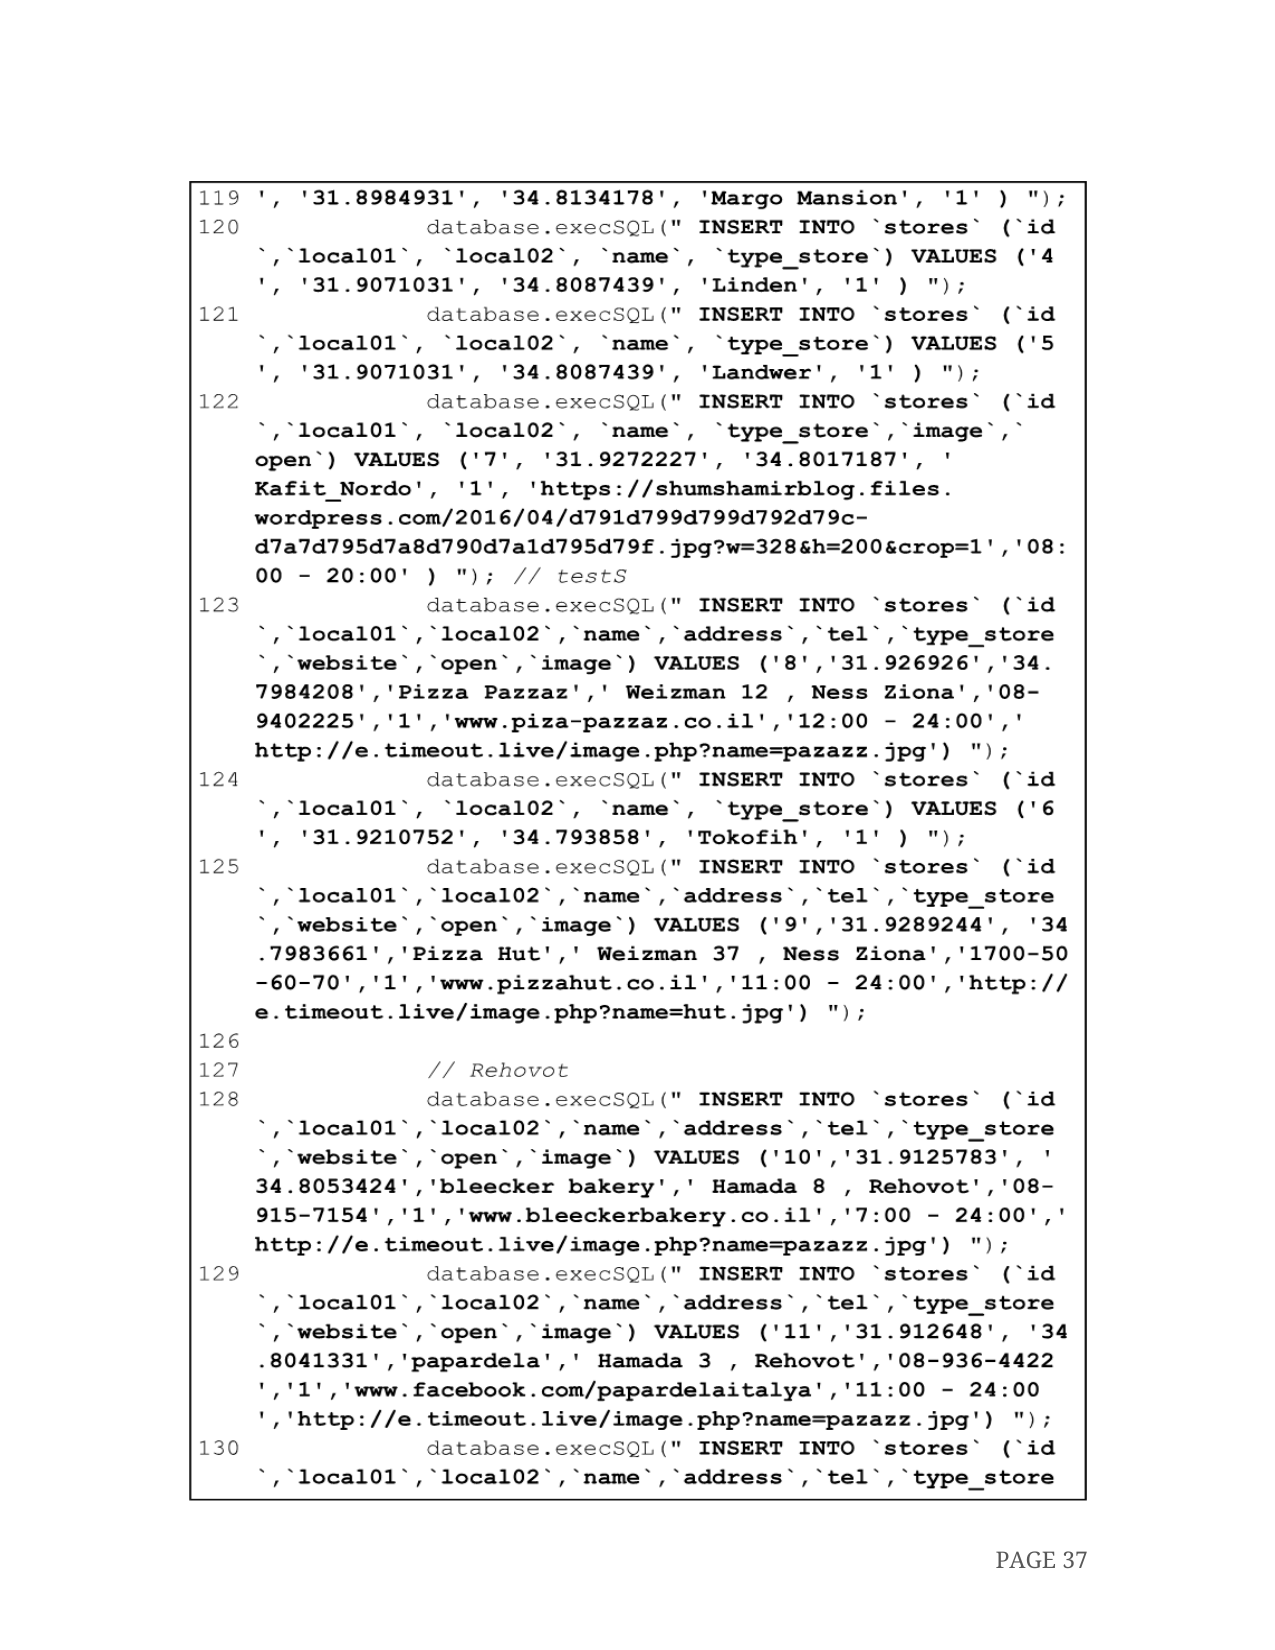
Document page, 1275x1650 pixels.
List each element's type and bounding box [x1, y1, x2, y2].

picture [187, 180, 1088, 1501]
